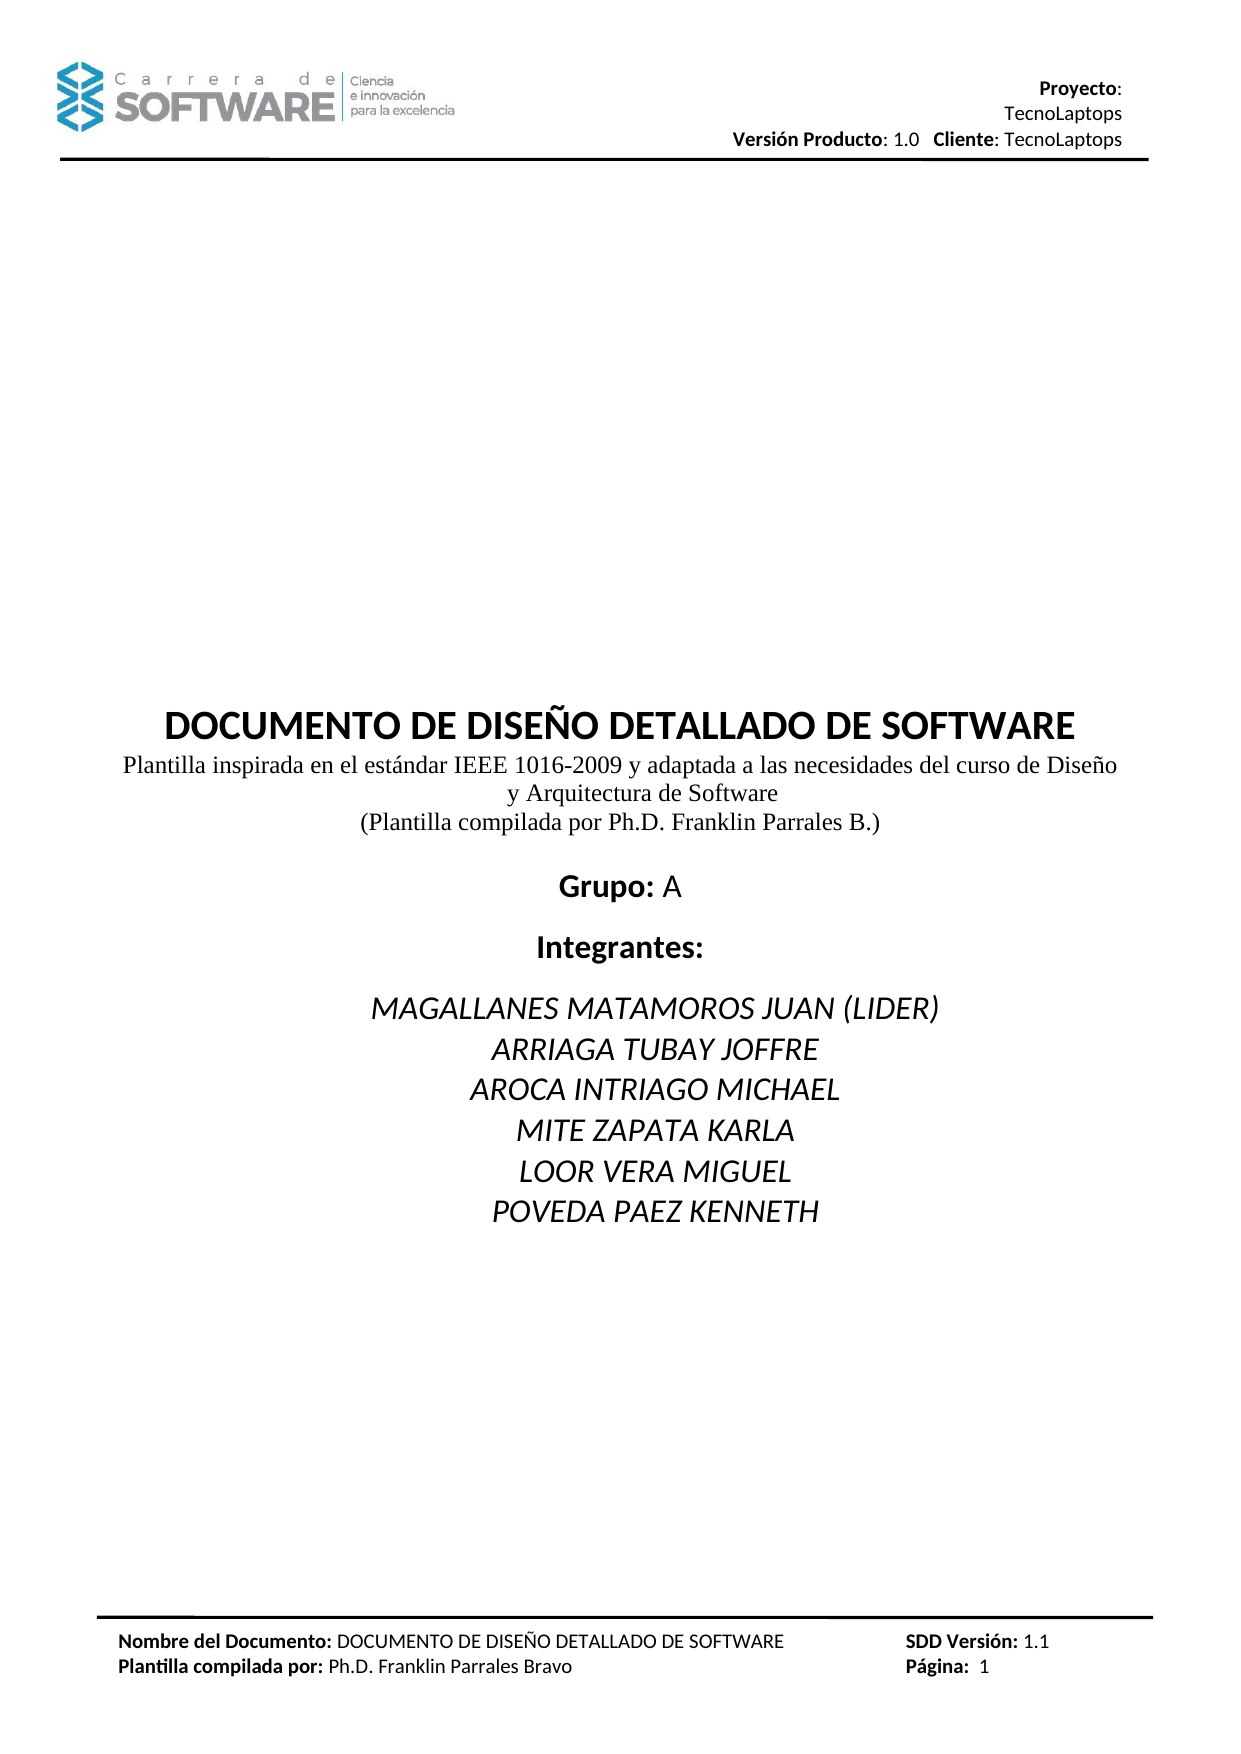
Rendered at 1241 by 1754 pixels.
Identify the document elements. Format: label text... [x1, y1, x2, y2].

text Grupo: A [118, 865, 1122, 905]
text MAGALLANES MATAMOROS JUAN (LIDER) ARRIAGA TUBAY JOFFRE AROCA INTRIAGO MICHAEL MITE ZAPATA KARLA LOOR VERA MIGUEL POVEDA PAEZ KENNETH [192, 987, 1122, 1231]
subtitle DOCUMENTO DE DISEÑO DETALLADO DE SOFTWARE [118, 699, 1122, 750]
text Integrantes: [118, 926, 1122, 966]
text (Plantilla compilada por Ph.D. Franklin Parrales B.) [118, 807, 1122, 836]
list Plantilla inspirada en el estándar IEEE 1016-2009 y adaptada a las necesidades del curso de Diseño y Arquitectura de Software [118, 750, 1122, 807]
picture [46, 46, 461, 154]
